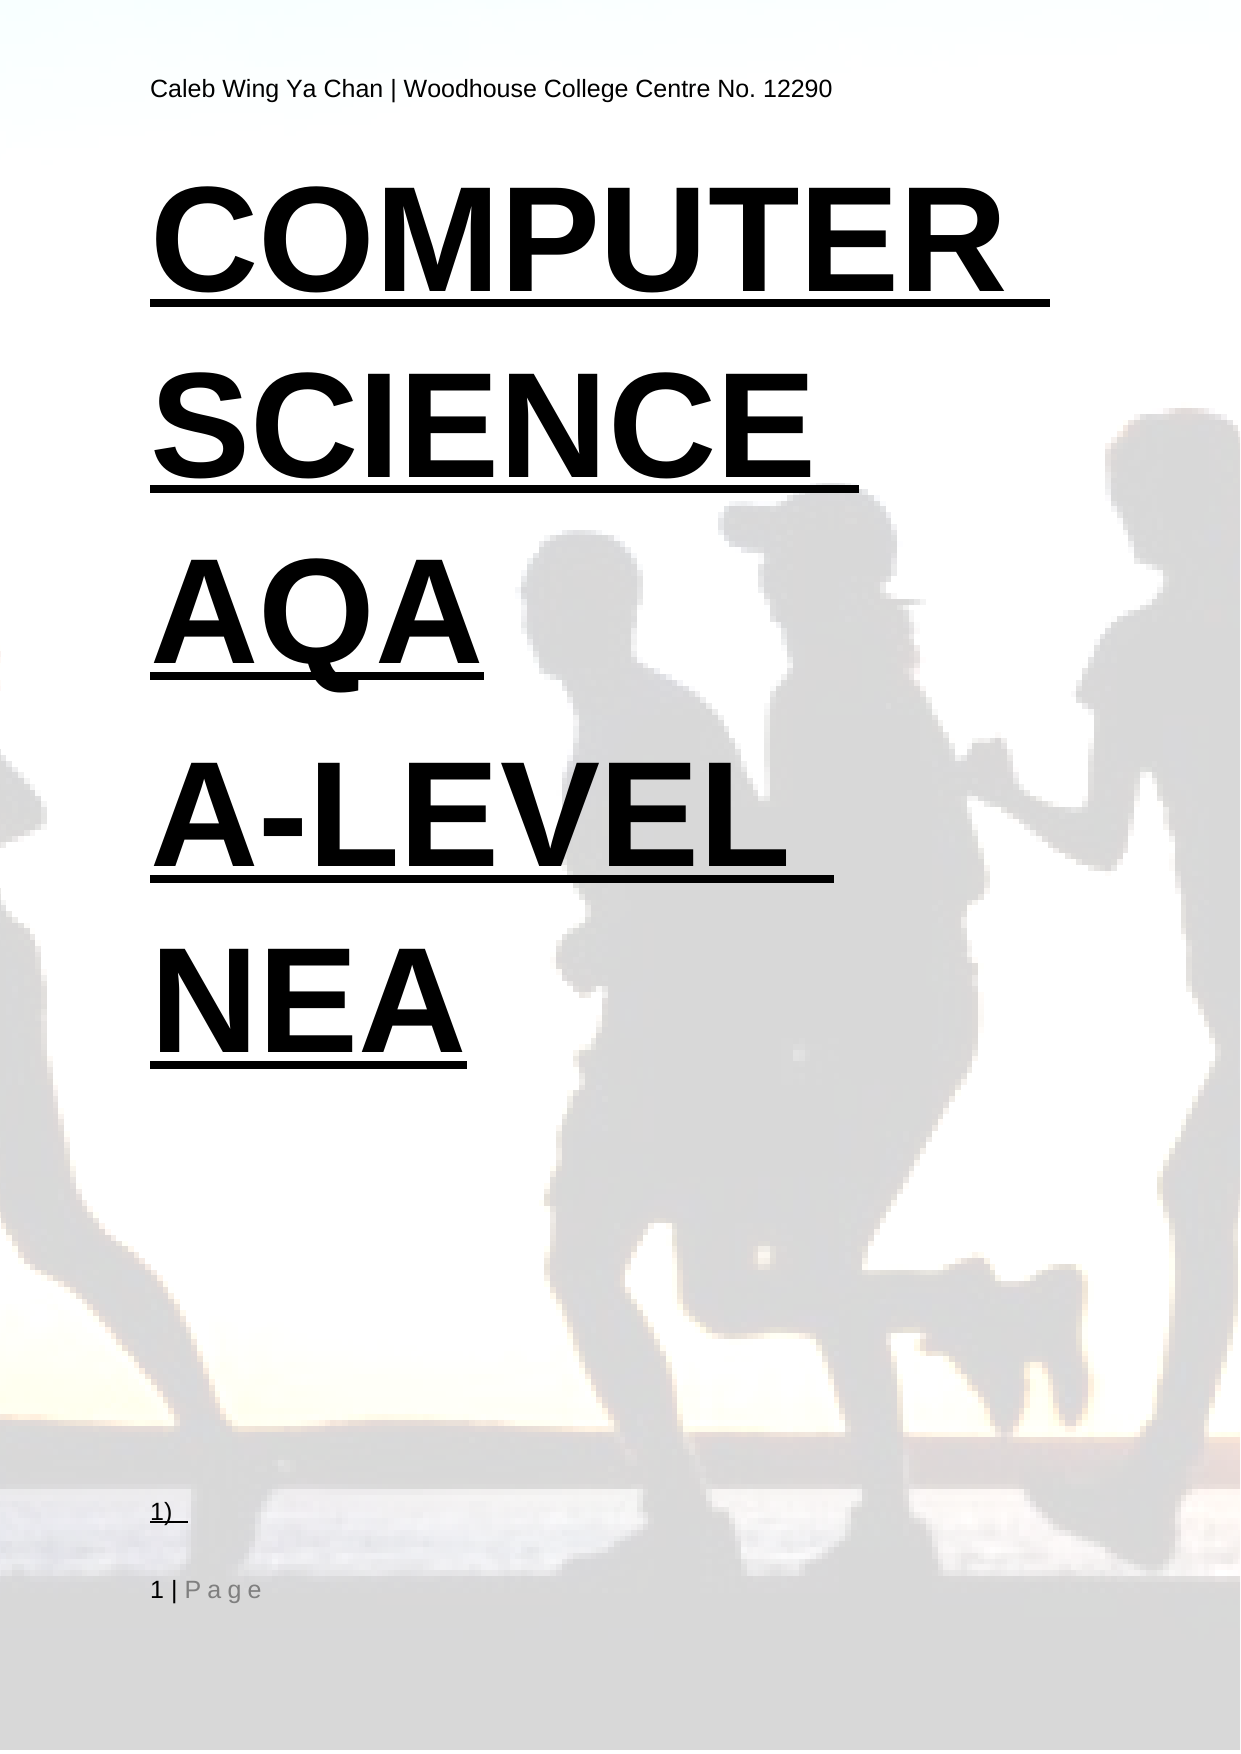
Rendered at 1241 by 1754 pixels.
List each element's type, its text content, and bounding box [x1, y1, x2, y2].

title A-LEVEL NEA [150, 726, 1090, 1084]
title COMPUTER SCIENCE AQA [150, 150, 1090, 695]
